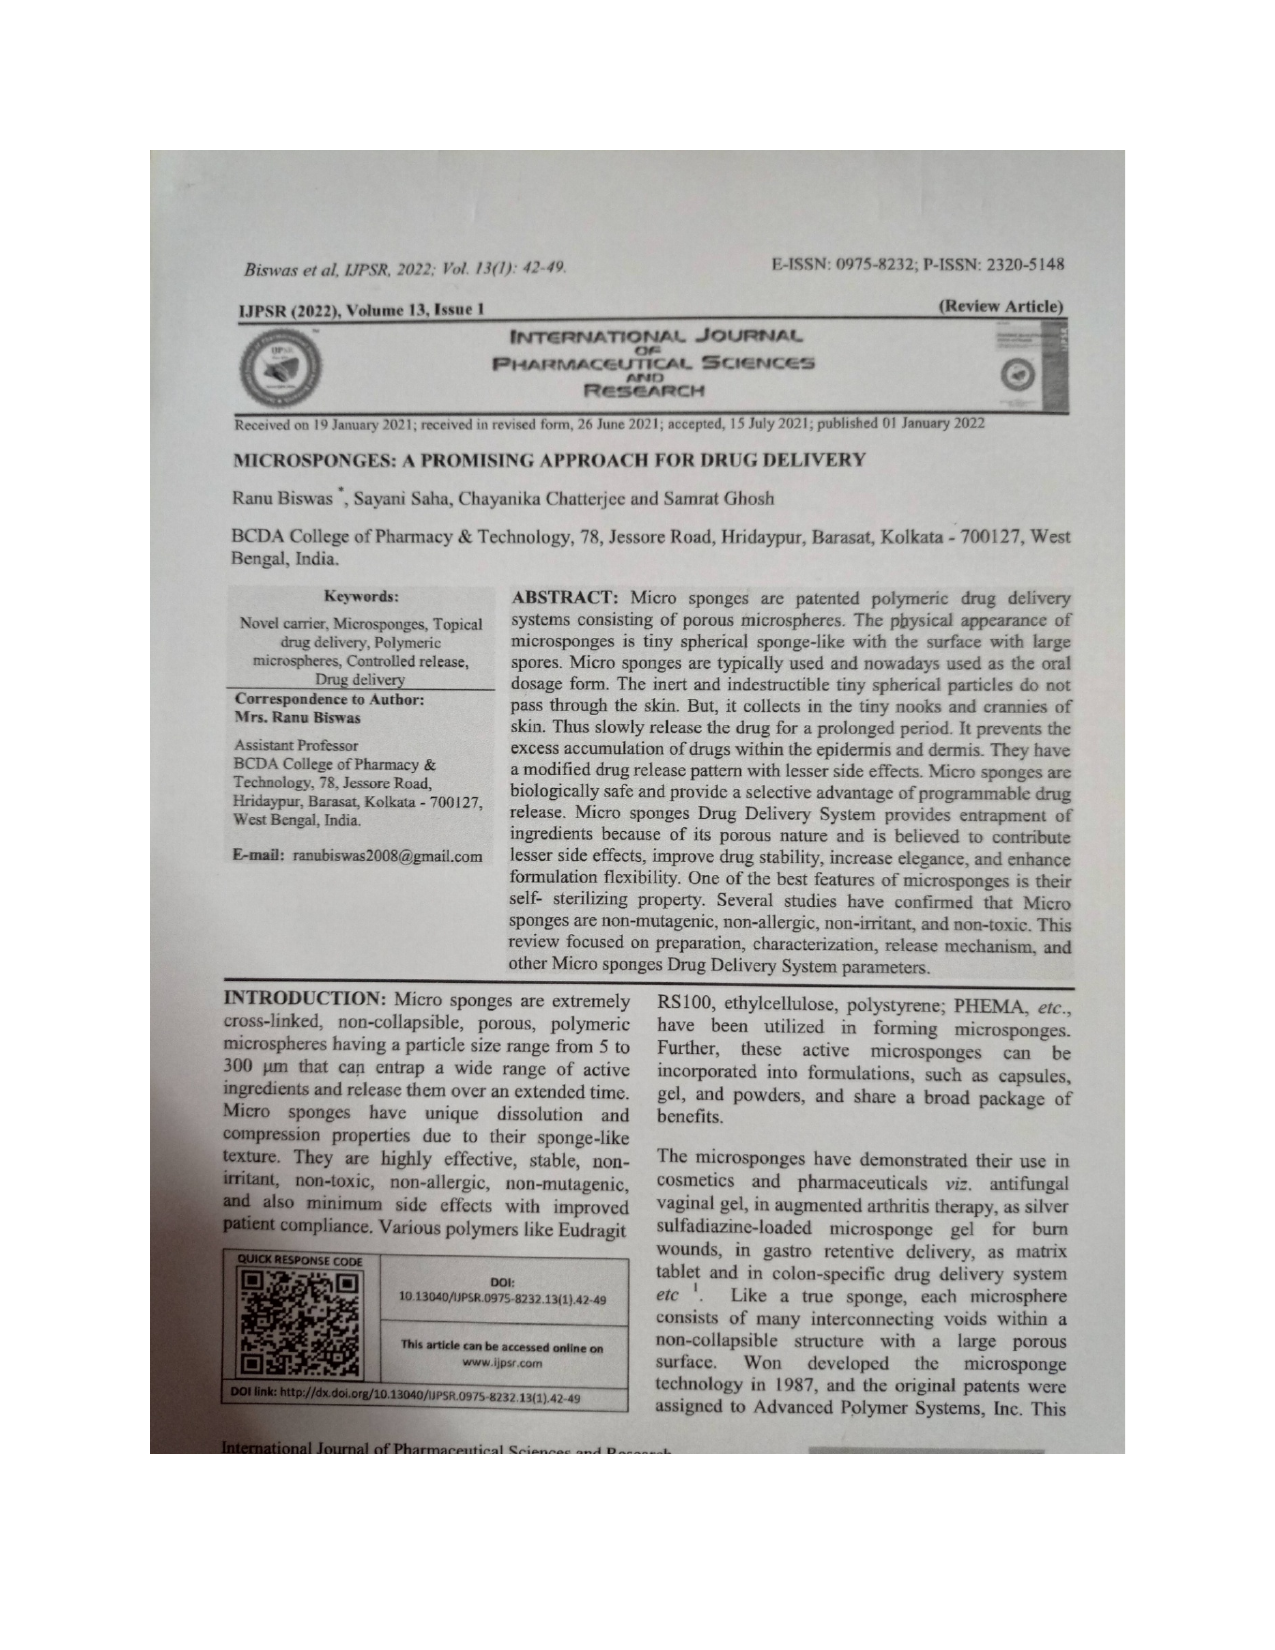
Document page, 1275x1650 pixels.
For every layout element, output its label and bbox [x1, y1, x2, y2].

picture [150, 150, 1125, 1454]
